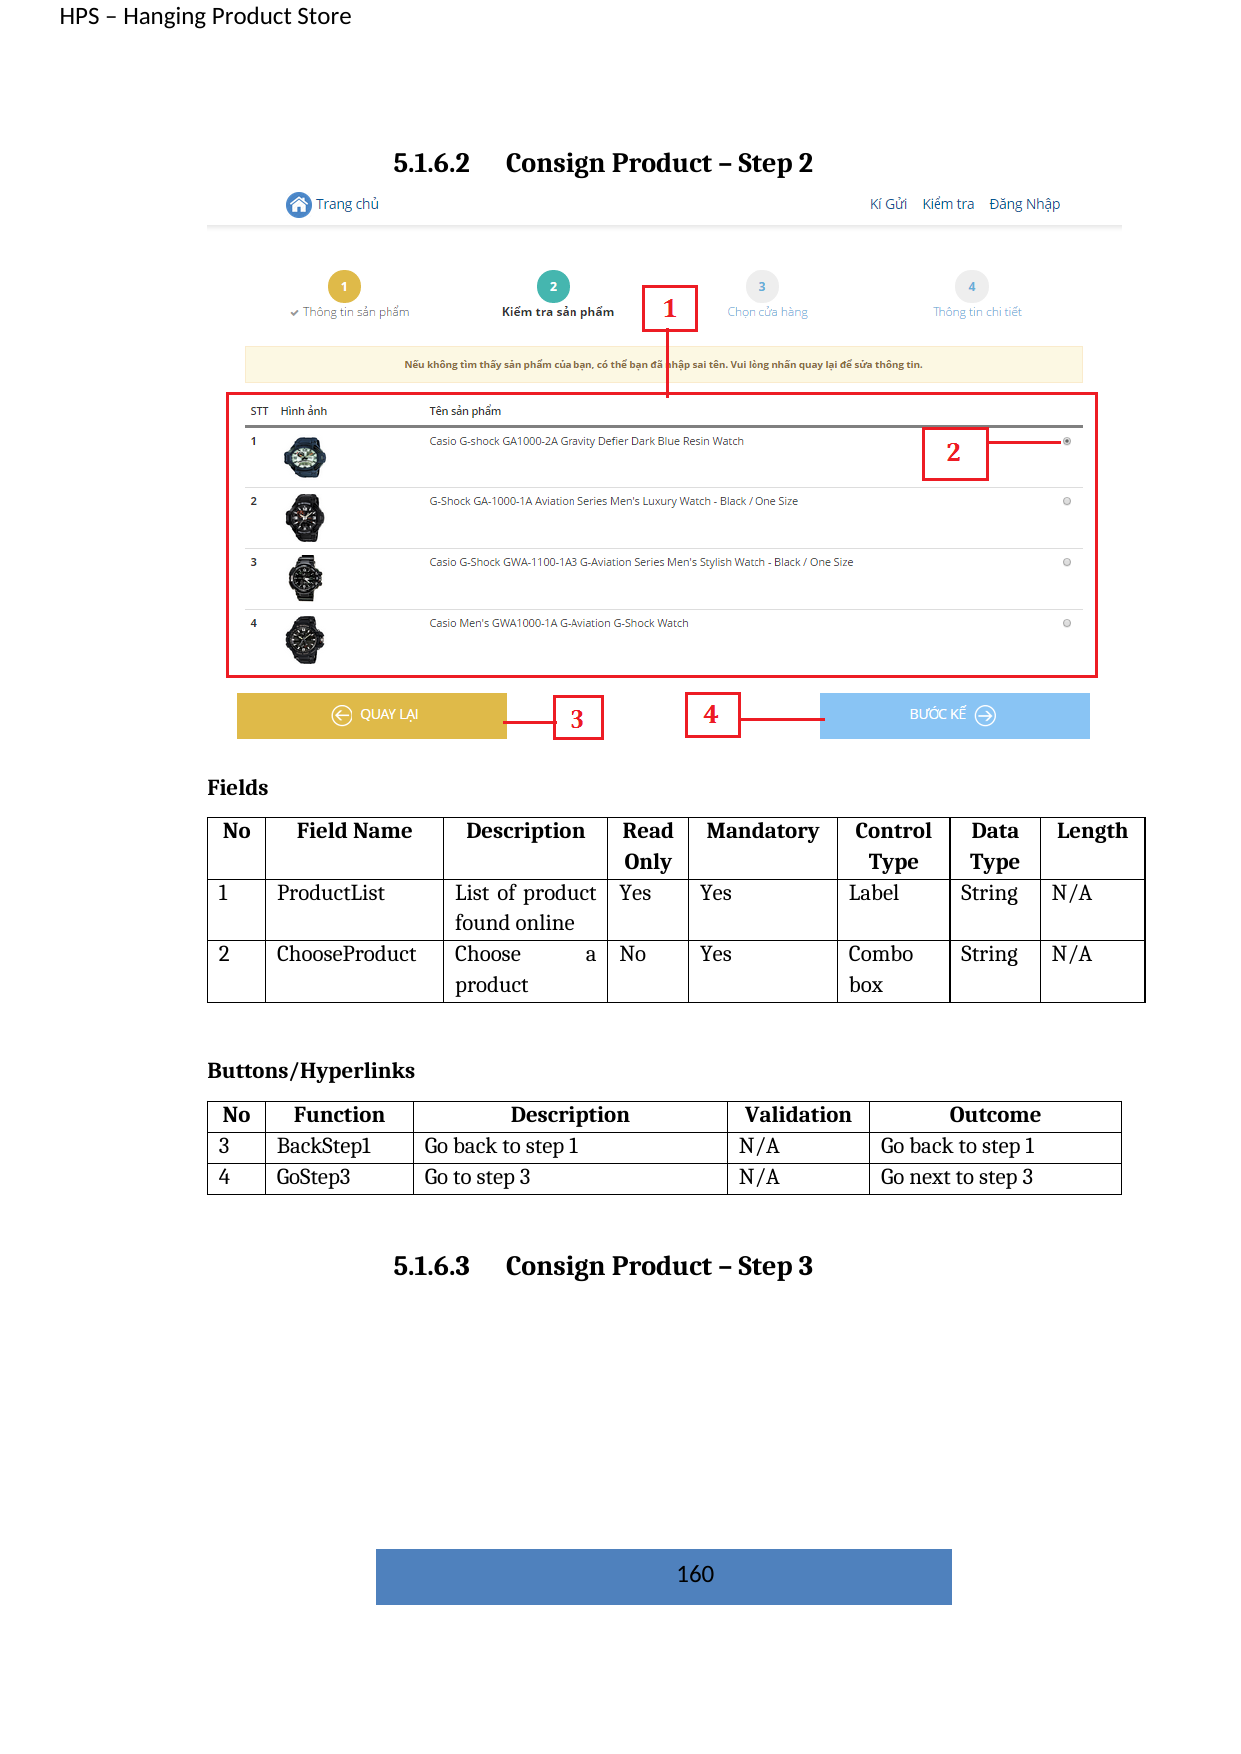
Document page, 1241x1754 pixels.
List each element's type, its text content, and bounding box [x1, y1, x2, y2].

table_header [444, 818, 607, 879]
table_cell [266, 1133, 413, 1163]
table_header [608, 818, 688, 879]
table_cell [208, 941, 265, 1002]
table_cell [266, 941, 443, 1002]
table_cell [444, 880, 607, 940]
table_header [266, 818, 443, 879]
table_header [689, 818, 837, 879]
text Fields [207, 774, 1122, 801]
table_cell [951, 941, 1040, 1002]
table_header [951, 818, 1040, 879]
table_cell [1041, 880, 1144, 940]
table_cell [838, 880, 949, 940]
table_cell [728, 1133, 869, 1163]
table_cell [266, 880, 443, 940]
picture [207, 191, 1122, 759]
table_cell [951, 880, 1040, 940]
text Buttons/Hyperlinks [207, 1058, 1122, 1084]
subtitle Consign Product – Step 2 [393, 147, 1122, 179]
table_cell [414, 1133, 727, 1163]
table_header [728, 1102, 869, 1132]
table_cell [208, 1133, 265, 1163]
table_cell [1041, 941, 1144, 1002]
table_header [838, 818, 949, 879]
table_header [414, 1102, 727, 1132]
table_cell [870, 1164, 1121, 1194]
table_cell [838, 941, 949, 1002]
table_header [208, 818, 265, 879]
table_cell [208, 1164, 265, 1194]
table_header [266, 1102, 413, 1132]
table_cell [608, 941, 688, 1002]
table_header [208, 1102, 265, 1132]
subtitle Consign Product – Step 3 [393, 1251, 1122, 1283]
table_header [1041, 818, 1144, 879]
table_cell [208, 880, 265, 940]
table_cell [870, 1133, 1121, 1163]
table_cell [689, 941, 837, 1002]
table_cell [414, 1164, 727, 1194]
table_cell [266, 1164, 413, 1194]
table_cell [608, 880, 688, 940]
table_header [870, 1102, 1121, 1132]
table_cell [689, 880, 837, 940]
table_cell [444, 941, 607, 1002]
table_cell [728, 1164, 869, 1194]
